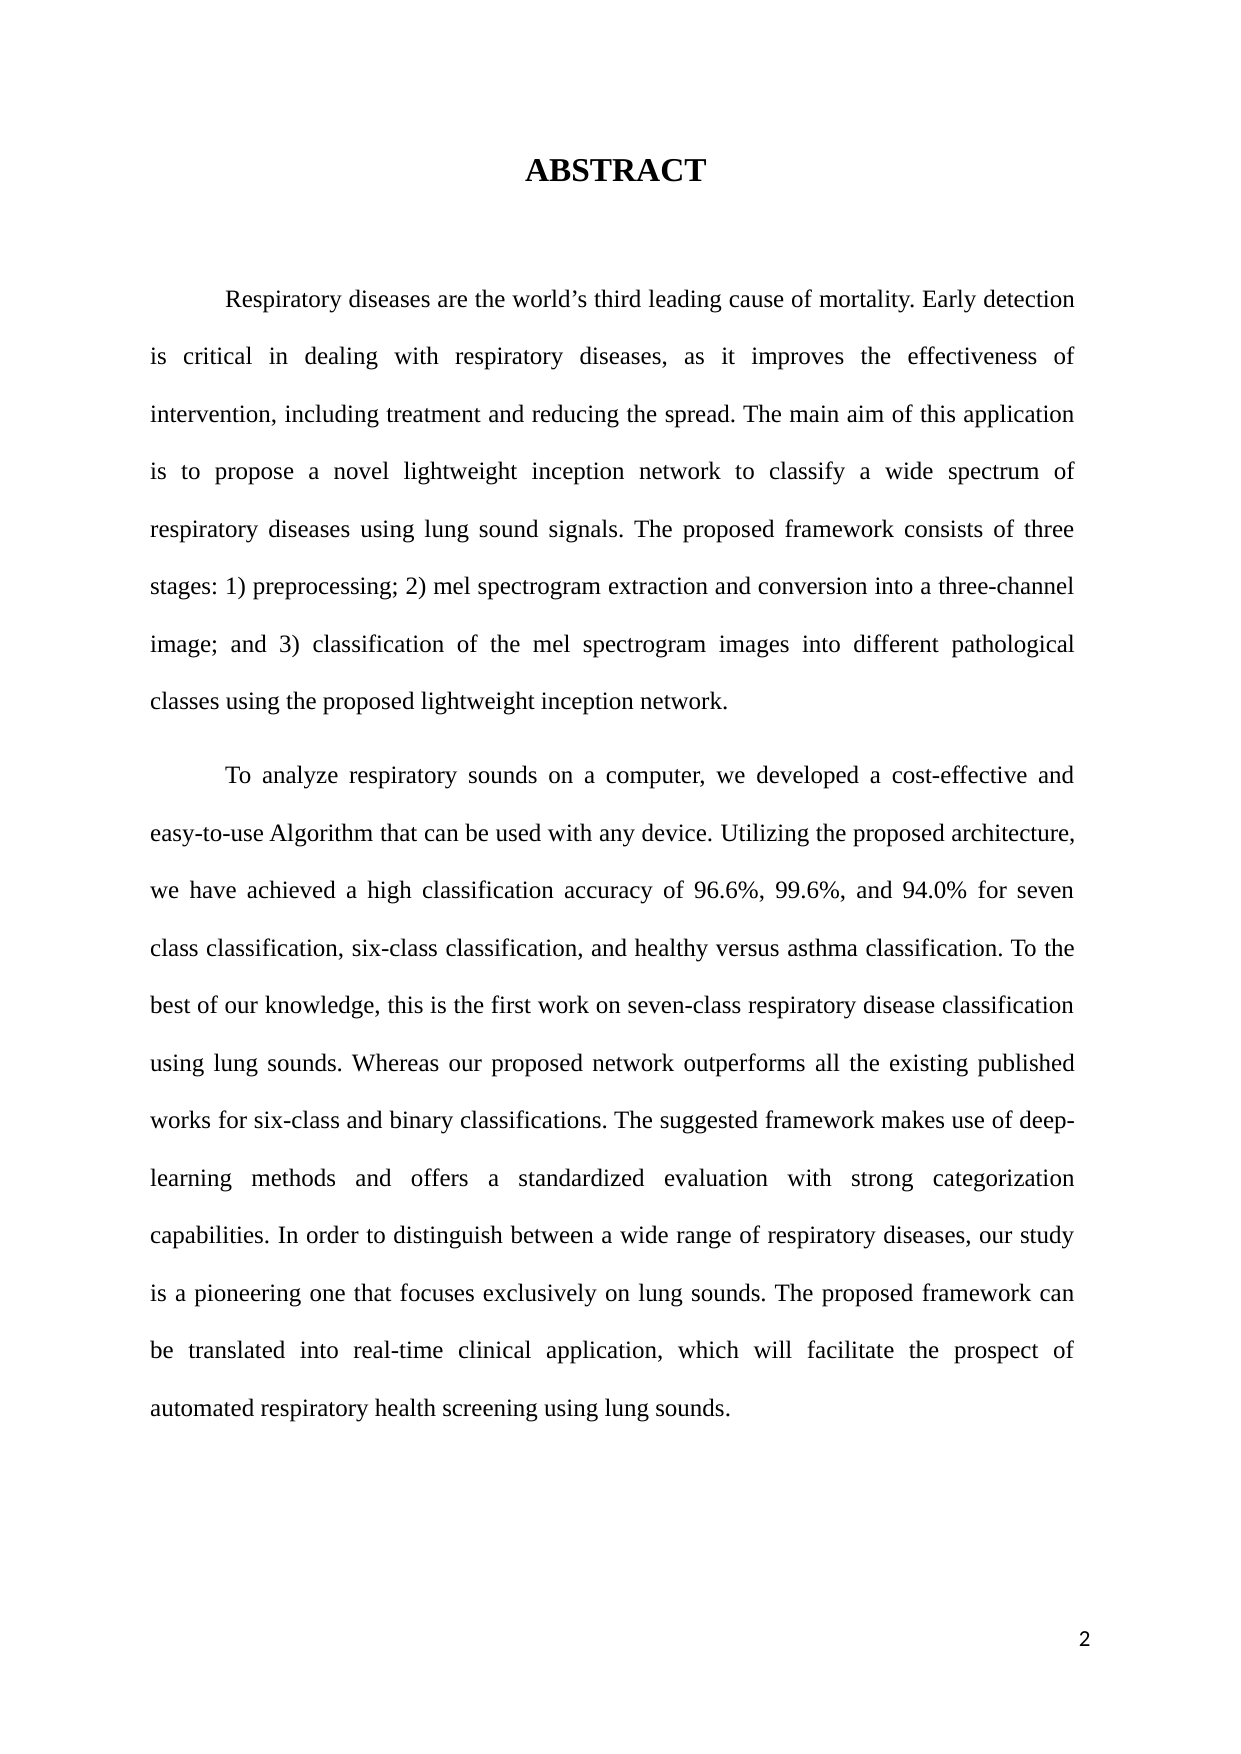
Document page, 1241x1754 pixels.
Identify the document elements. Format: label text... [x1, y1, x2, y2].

text To analyze respiratory sounds on a computer, we developed a cost-effective and easy-to-use Algorithm that can be used with any device. Utilizing the proposed architecture, we have achieved a high classification accuracy of 96.6%, 99.6%, and 94.0% for seven class classification, six-class classification, and healthy versus asthma classification. To the best of our knowledge, this is the first work on seven-class respiratory disease classification using lung sounds. Whereas our proposed network outperforms all the existing published works for six-class and binary classifications. The suggested framework makes use of deep-learning methods and offers a standardized evaluation with strong categorization capabilities. In order to distinguish between a wide range of respiratory diseases, our study is a pioneering one that focuses exclusively on lung sounds. The proposed framework can be translated into real-time clinical application, which will facilitate the prospect of automated respiratory health screening using lung sounds. [150, 761, 1076, 1422]
text ABSTRACT [525, 150, 1076, 188]
text Respiratory diseases are the world’s third leading cause of mortality. Early detection is critical in dealing with respiratory diseases, as it improves the effectiveness of intervention, including treatment and reducing the spread. The main aim of this application is to propose a novel lightweight inception network to classify a wide spectrum of respiratory diseases using lung sound signals. The proposed framework consists of three stages: 1) preprocessing; 2) mel spectrogram extraction and conversion into a three-channel image; and 3) classification of the mel spectrogram images into different pathological classes using the proposed lightweight inception network. [150, 284, 1076, 715]
